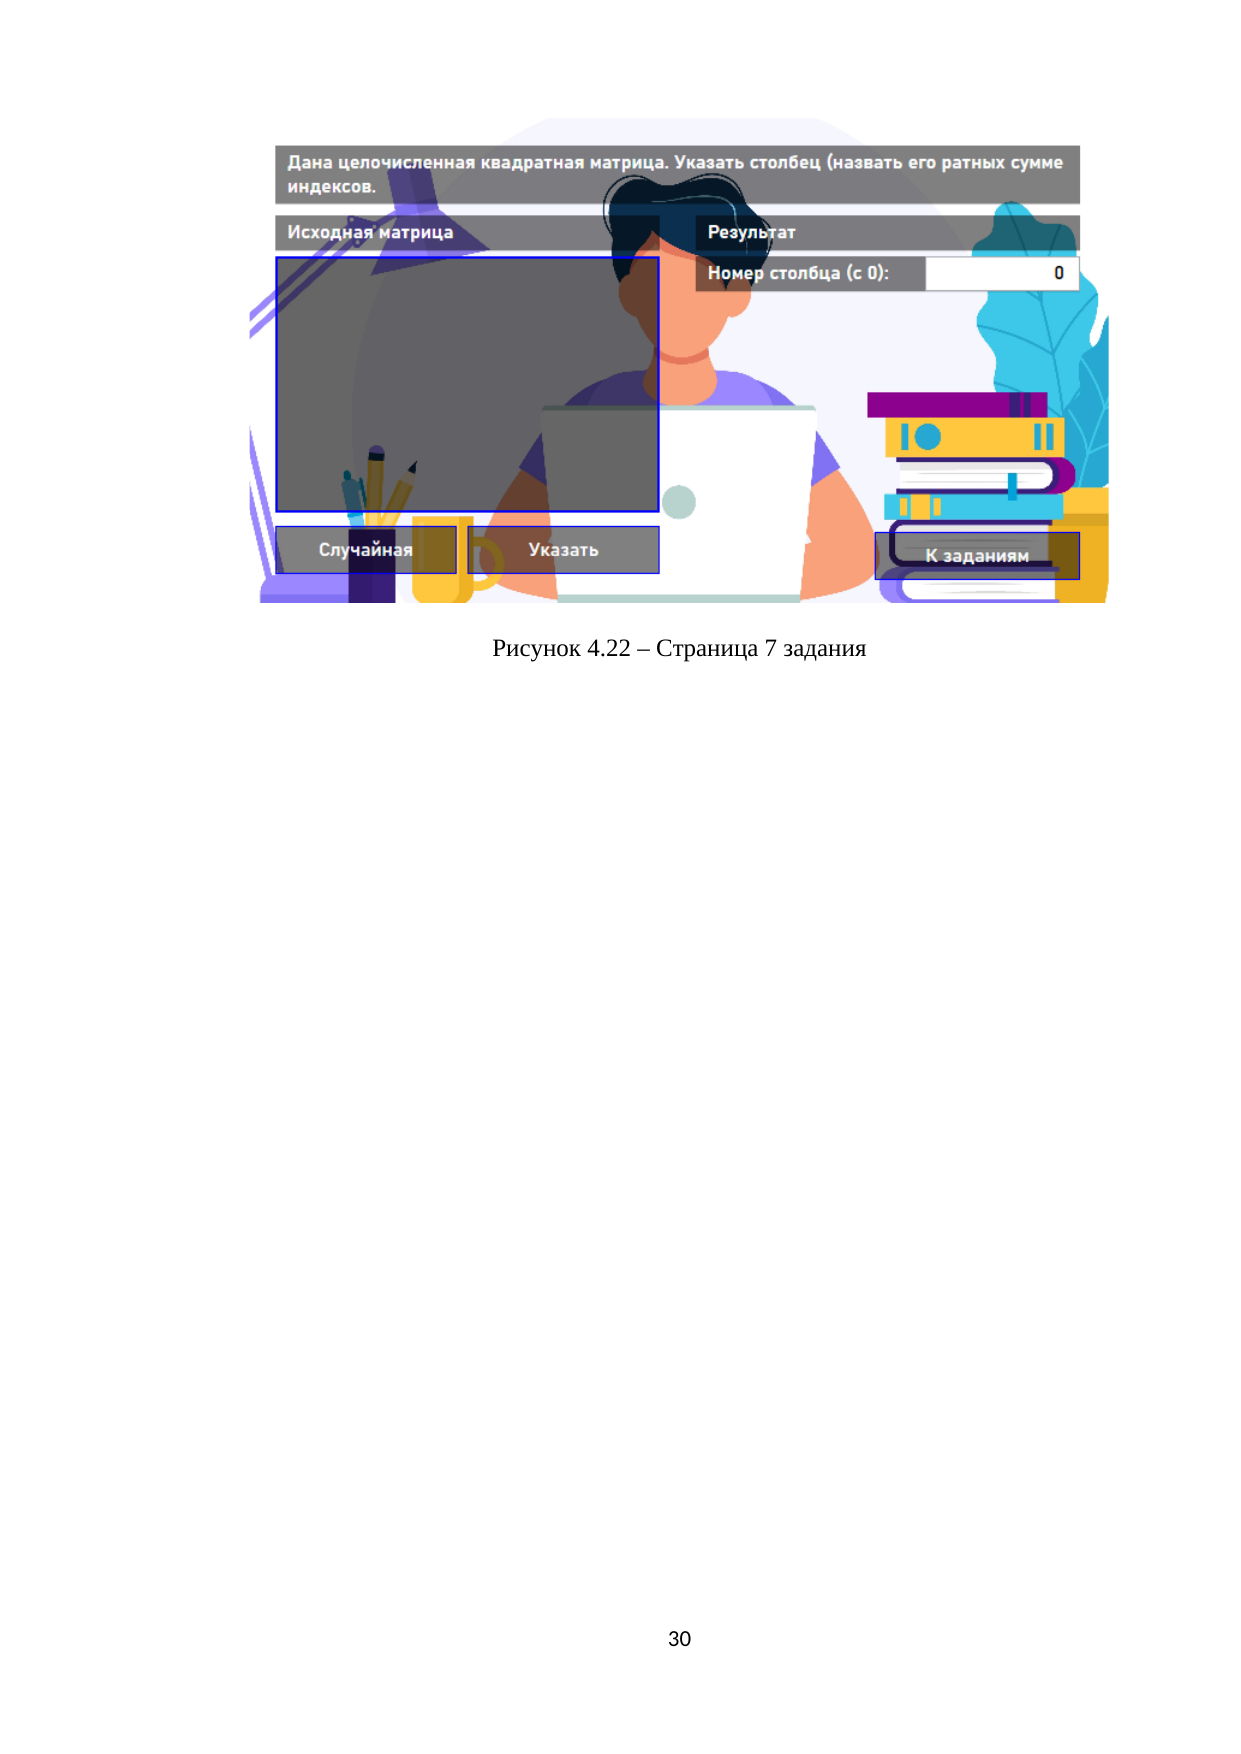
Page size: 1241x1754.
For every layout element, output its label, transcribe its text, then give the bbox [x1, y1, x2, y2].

picture [249, 118, 1109, 603]
text Рисунок 4.22 – Страница 7 задания [177, 633, 1181, 662]
